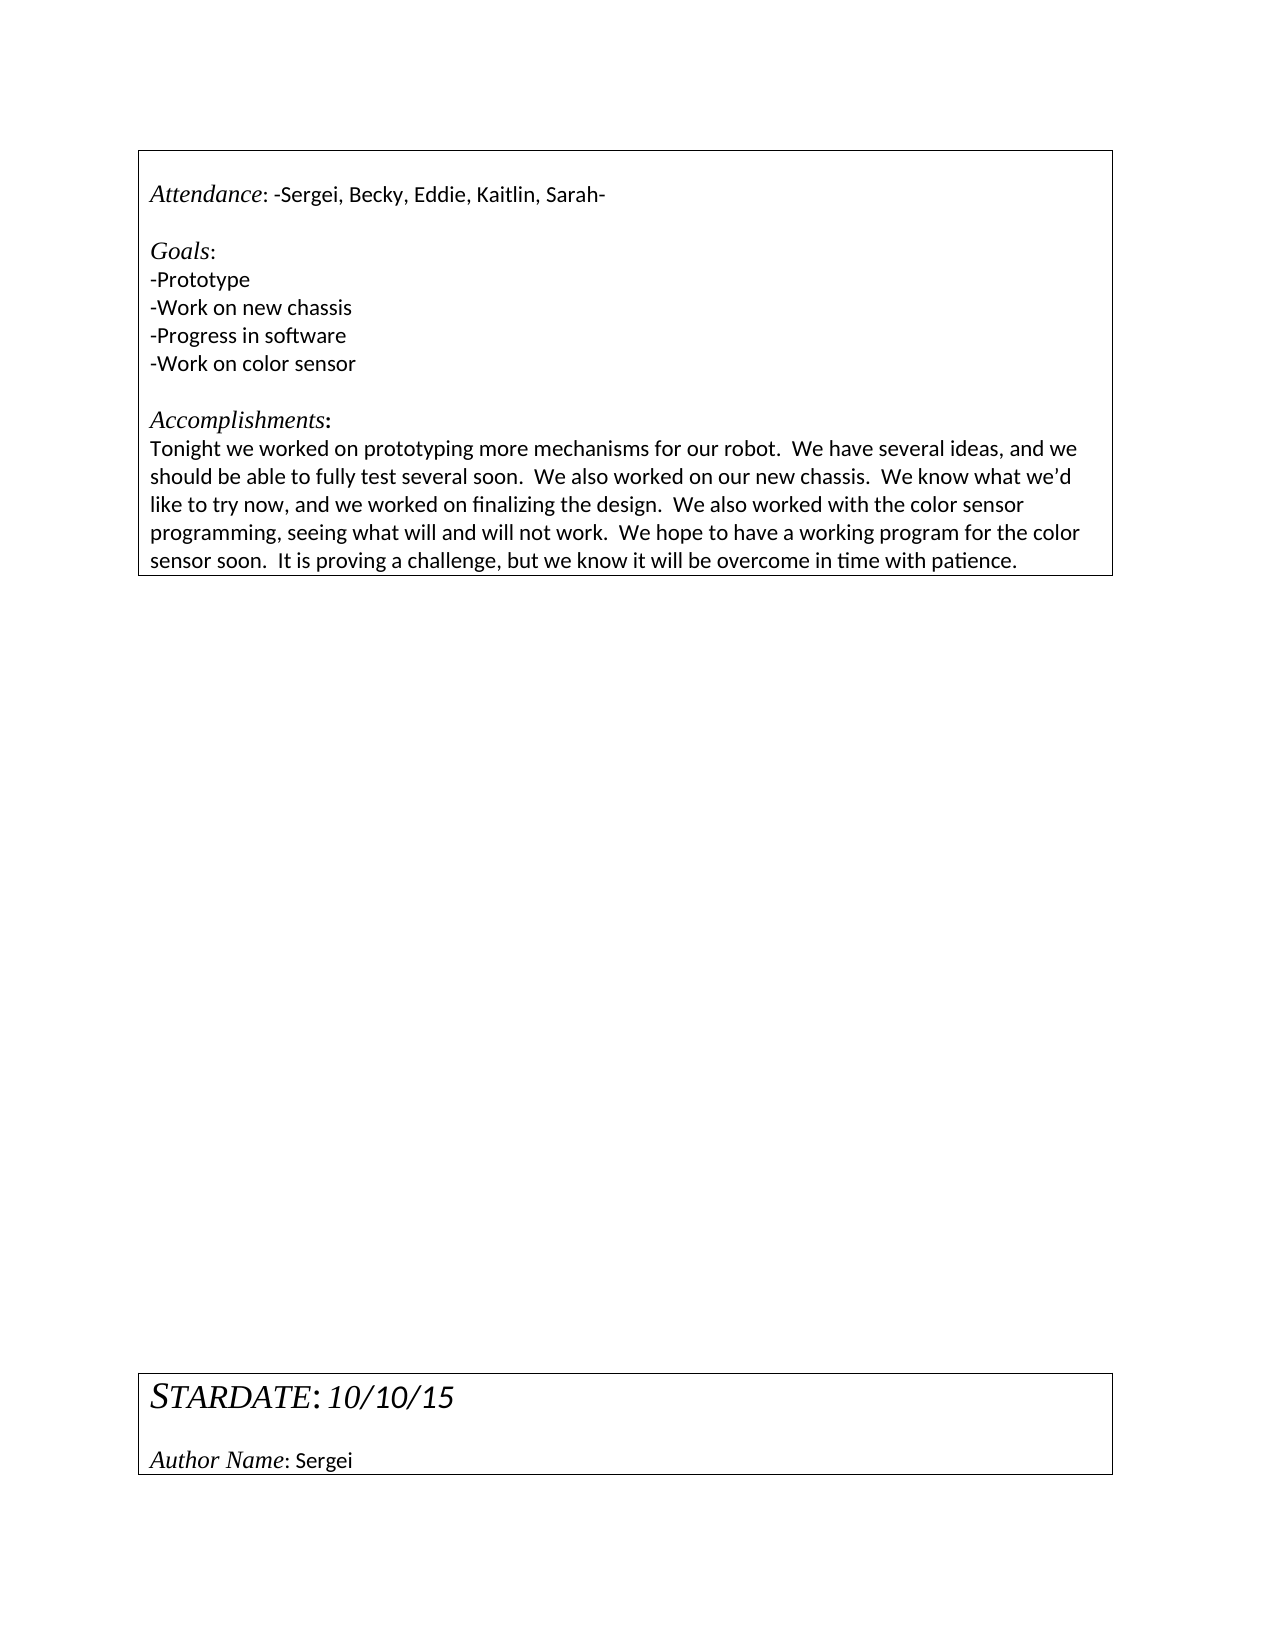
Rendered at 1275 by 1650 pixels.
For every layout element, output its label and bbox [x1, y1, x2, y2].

table_header [139, 1374, 1112, 1474]
table_header [139, 151, 1112, 574]
